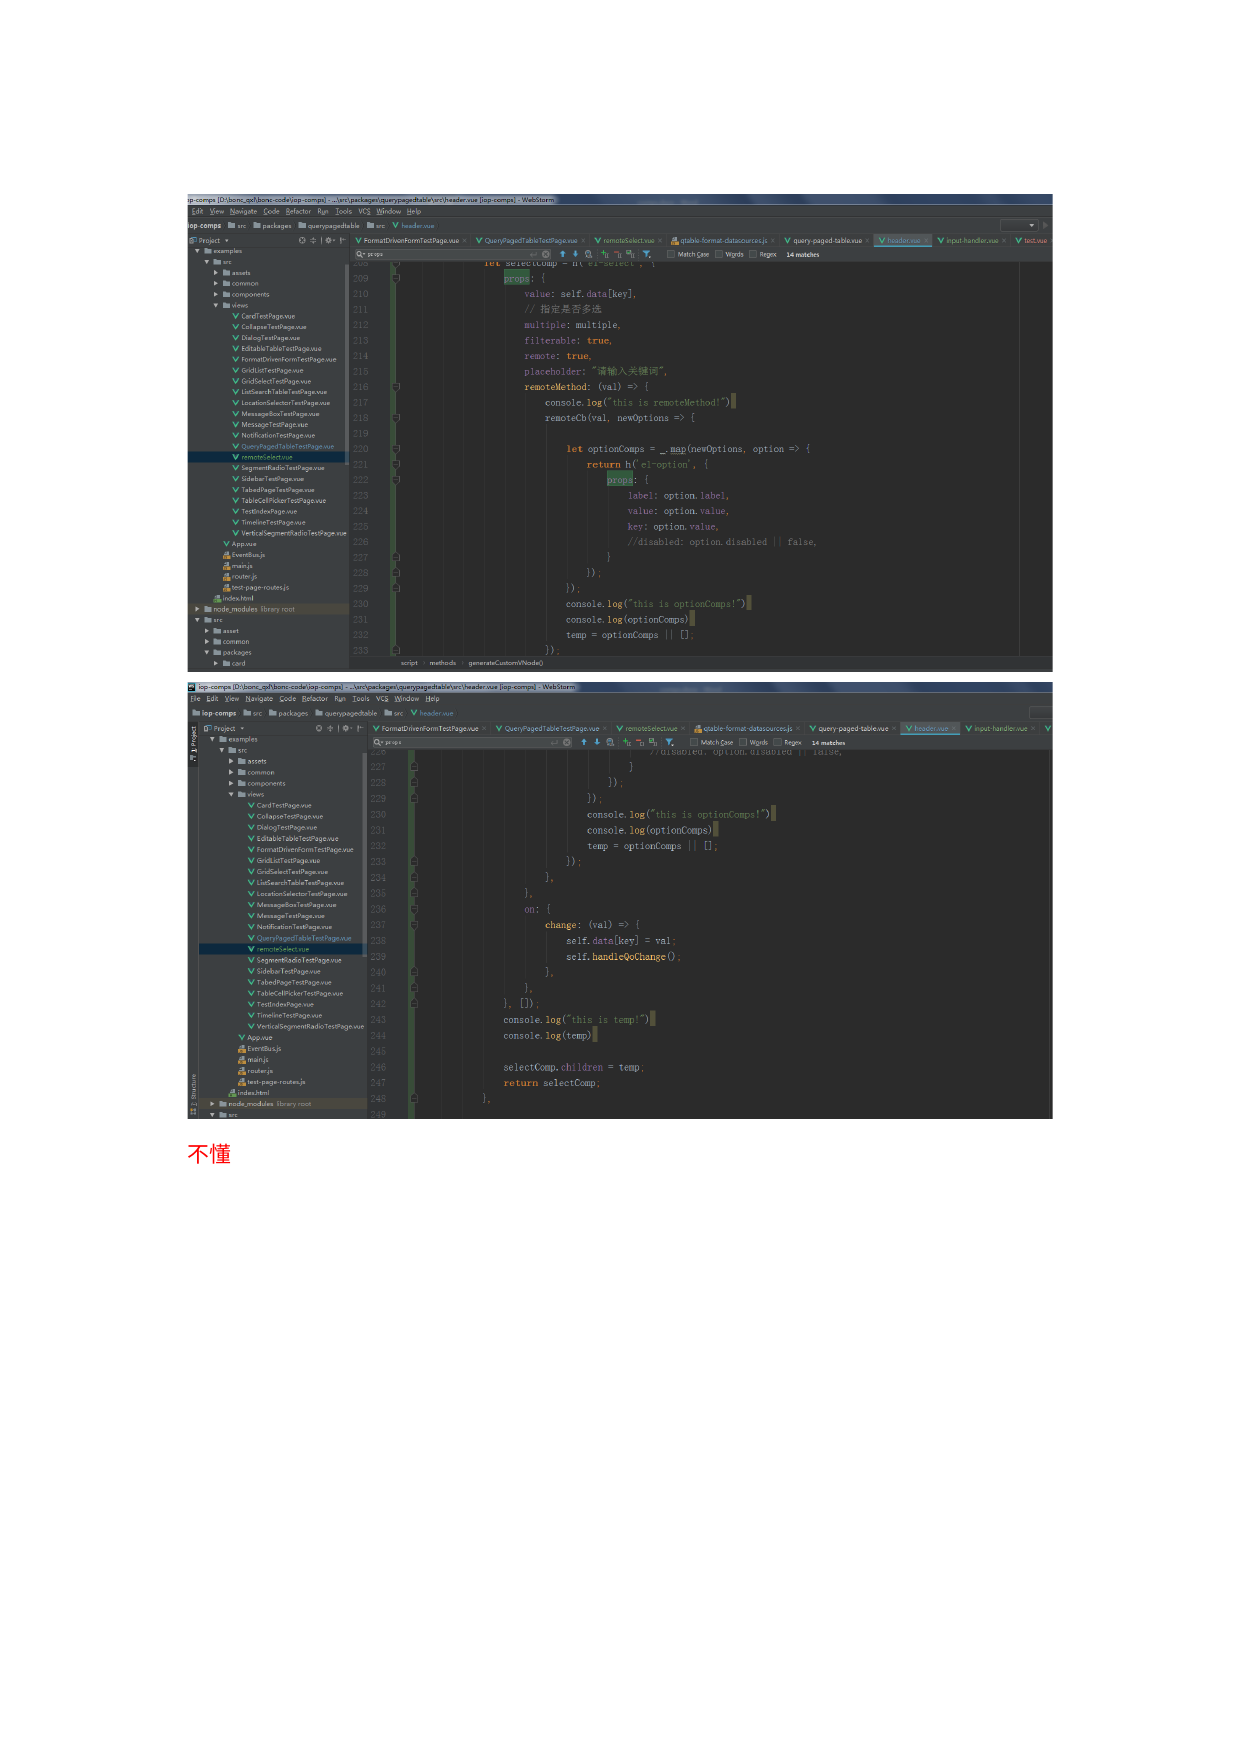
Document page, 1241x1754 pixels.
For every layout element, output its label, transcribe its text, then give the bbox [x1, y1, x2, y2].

text 不懂 [187, 1137, 1053, 1169]
picture [187, 682, 1053, 1119]
picture [187, 194, 1053, 672]
